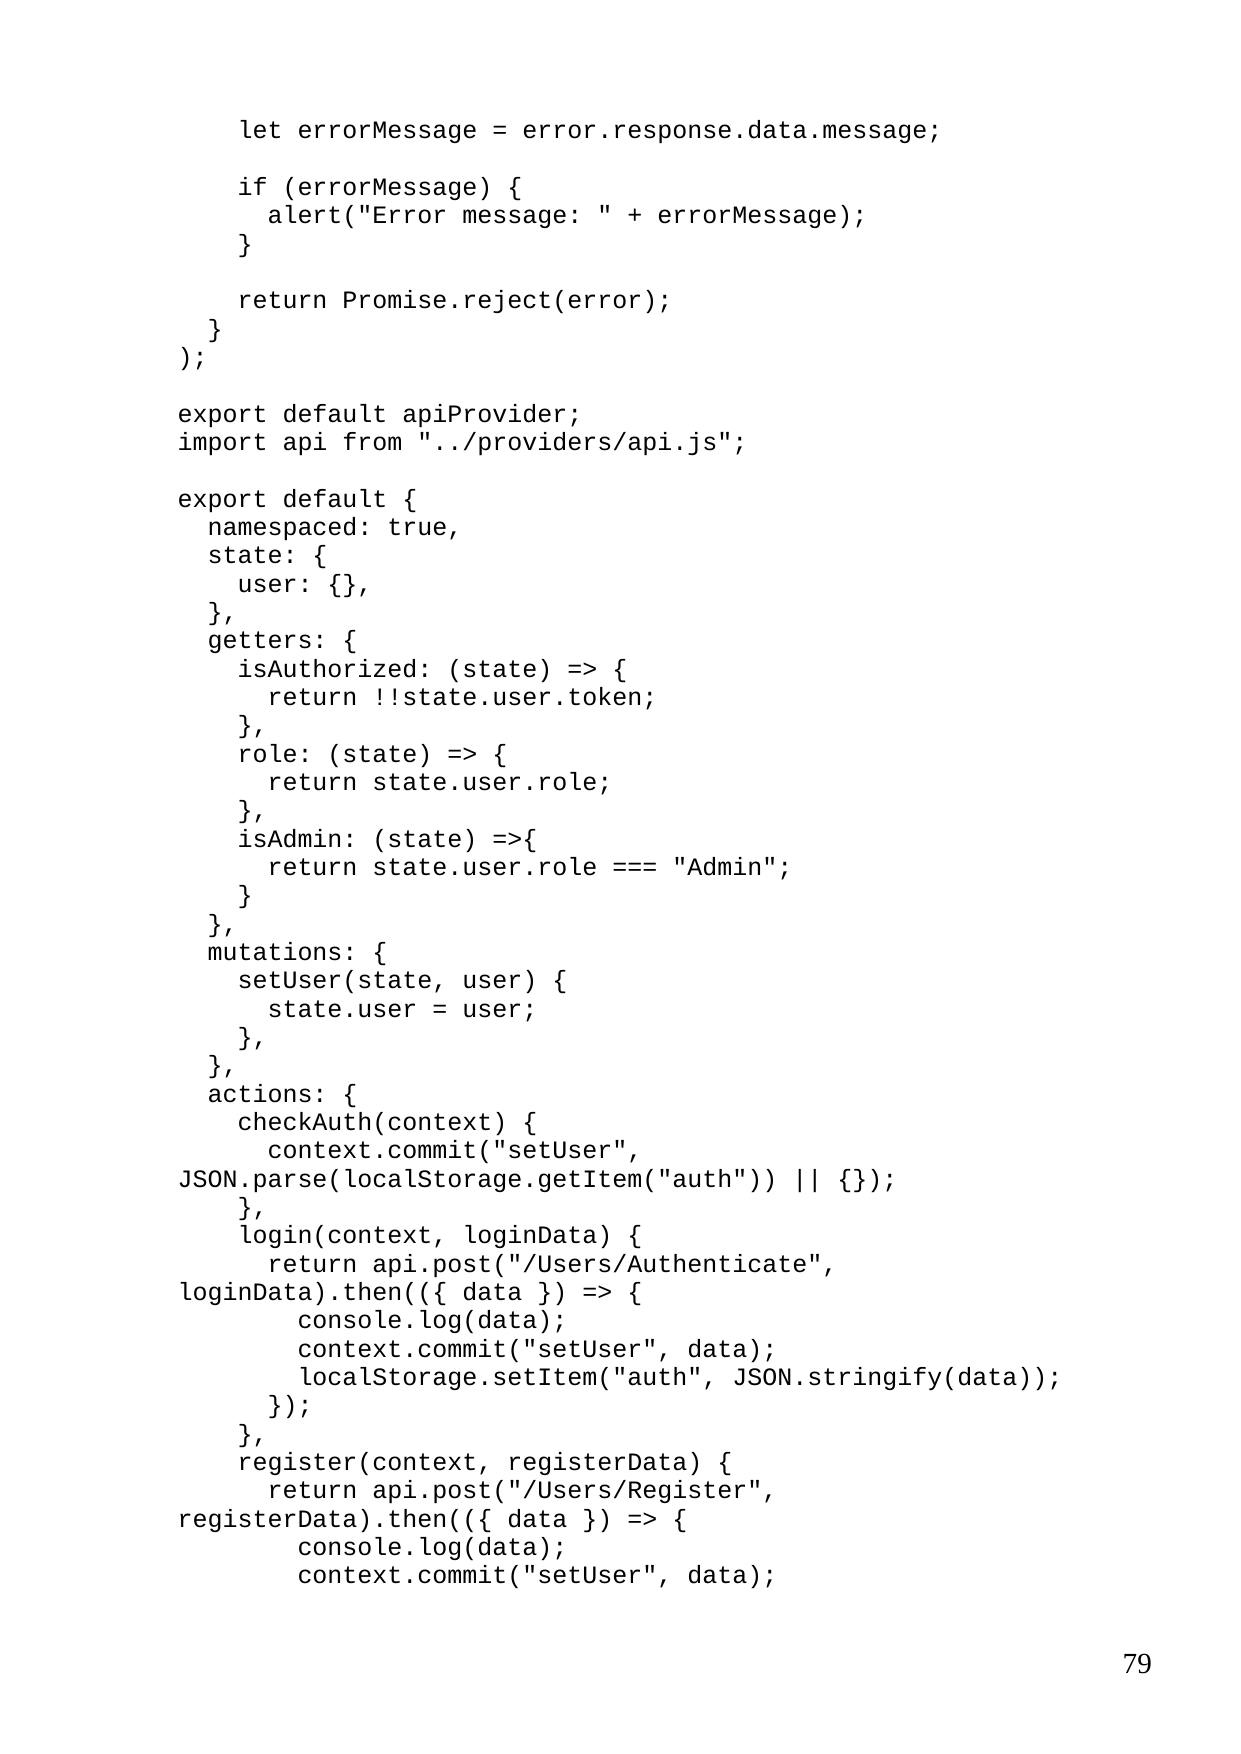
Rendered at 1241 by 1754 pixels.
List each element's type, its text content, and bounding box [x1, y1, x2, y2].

text setUser(state, user) { [177, 968, 1152, 996]
text import api from "../providers/api.js"; [177, 430, 1152, 458]
text }, [177, 1025, 1152, 1053]
text ); [177, 345, 1152, 373]
text login(context, loginData) { [177, 1223, 1152, 1251]
text user: {}, [177, 571, 1152, 600]
text console.log(data); [177, 1535, 1152, 1563]
text mutations: { [177, 940, 1152, 968]
text checkAuth(context) { [177, 1110, 1152, 1138]
text }, [177, 1053, 1152, 1081]
text return api.post("/Users/Register", registerData).then(({ data }) => { [177, 1478, 1152, 1535]
text }, [177, 911, 1152, 940]
text state.user = user; [177, 996, 1152, 1025]
text return !!state.user.token; [177, 685, 1152, 713]
text }, [177, 1195, 1152, 1223]
text role: (state) => { [177, 741, 1152, 770]
text return Promise.reject(error); [177, 288, 1152, 316]
text let errorMessage = error.response.data.message; [177, 118, 1152, 146]
text getters: { [177, 628, 1152, 656]
text } [177, 883, 1152, 911]
text } [177, 231, 1152, 260]
text actions: { [177, 1081, 1152, 1110]
text state: { [177, 543, 1152, 571]
text if (errorMessage) { [177, 175, 1152, 203]
text }, [177, 1421, 1152, 1450]
text isAuthorized: (state) => { [177, 656, 1152, 685]
text }, [177, 600, 1152, 628]
text }, [177, 713, 1152, 741]
text return state.user.role === "Admin"; [177, 855, 1152, 883]
text context.commit("setUser", JSON.parse(localStorage.getItem("auth")) || {}); [177, 1138, 1152, 1195]
text context.commit("setUser", data); [177, 1336, 1152, 1365]
text }); [177, 1393, 1152, 1421]
text alert("Error message: " + errorMessage); [177, 203, 1152, 231]
text return api.post("/Users/Authenticate", loginData).then(({ data }) => { [177, 1251, 1152, 1308]
text return state.user.role; [177, 770, 1152, 798]
text export default { [177, 486, 1152, 515]
text console.log(data); [177, 1308, 1152, 1336]
text namespaced: true, [177, 515, 1152, 543]
text } [177, 316, 1152, 345]
text isAdmin: (state) =>{ [177, 826, 1152, 855]
text }, [177, 798, 1152, 826]
text localStorage.setItem("auth", JSON.stringify(data)); [177, 1365, 1152, 1393]
text context.commit("setUser", data); [177, 1563, 1152, 1591]
text register(context, registerData) { [177, 1450, 1152, 1478]
text export default apiProvider; [177, 401, 1152, 430]
